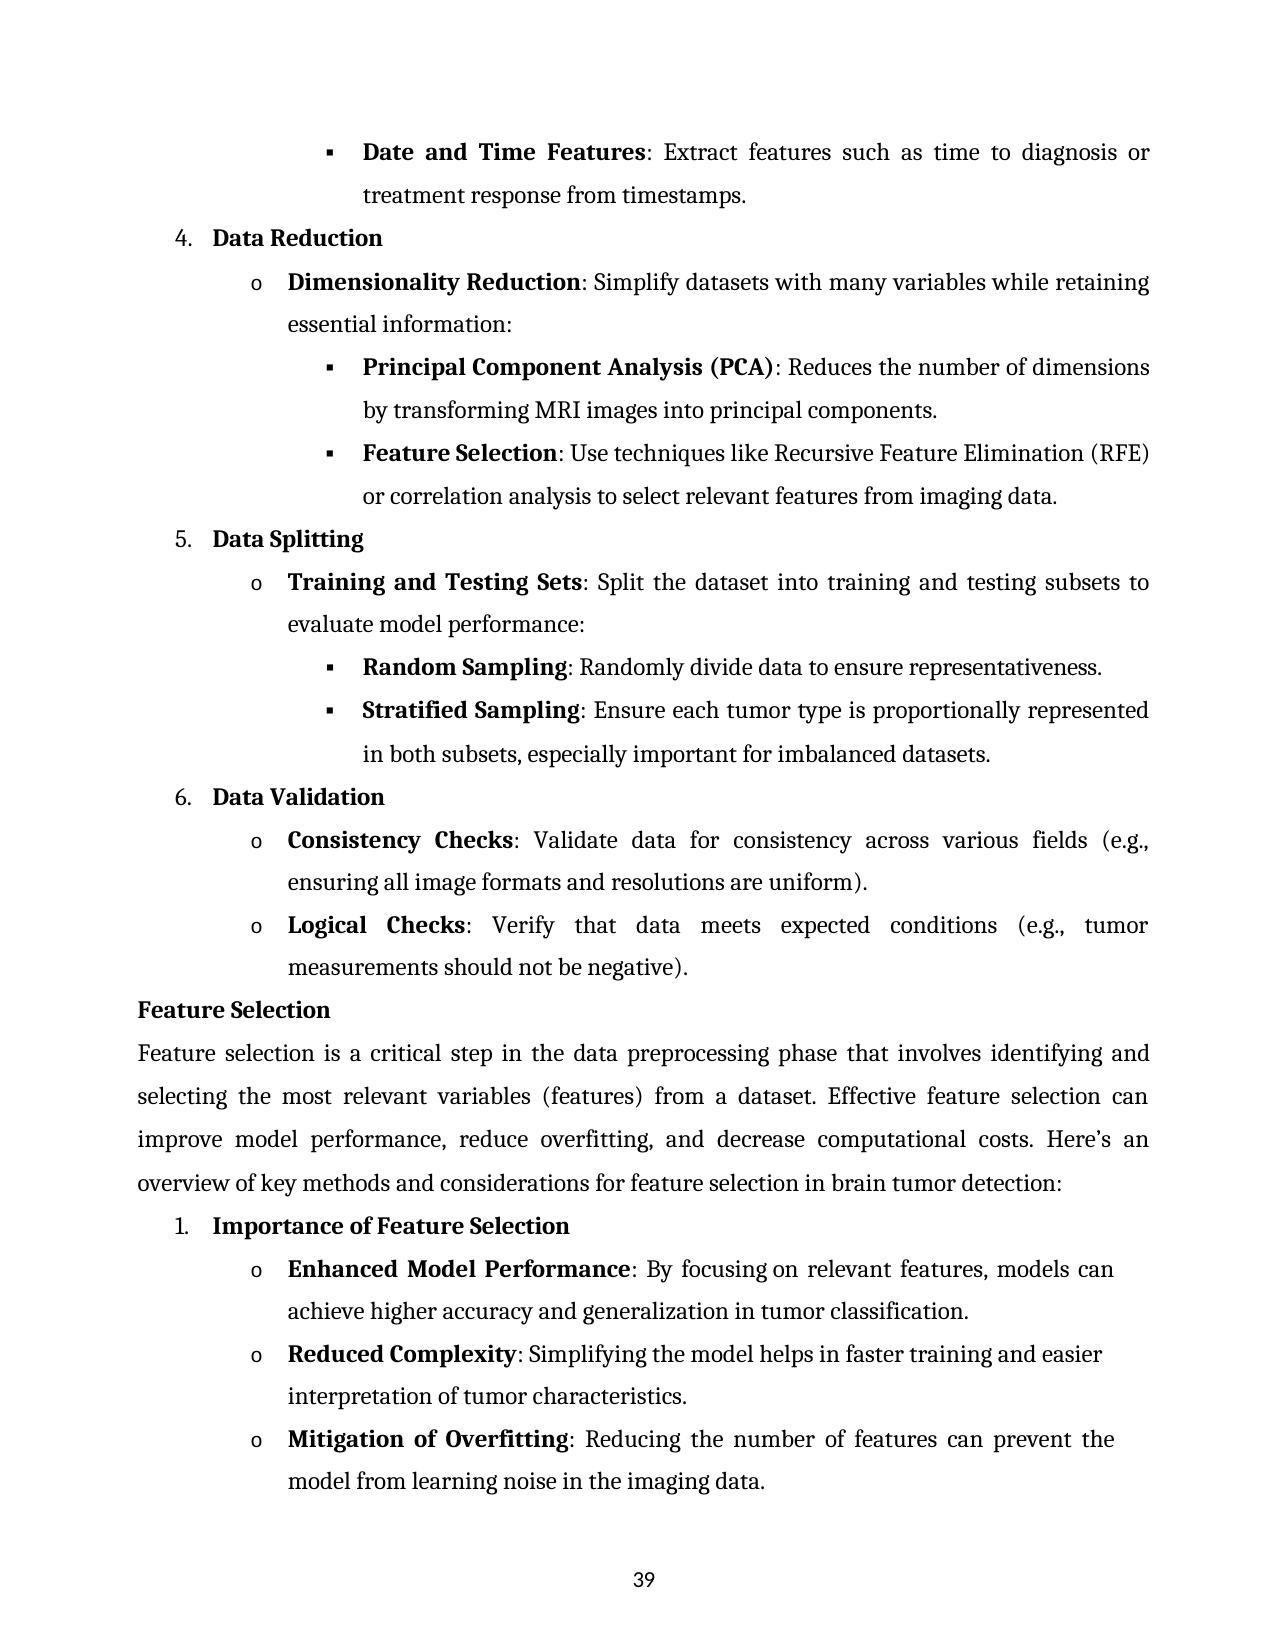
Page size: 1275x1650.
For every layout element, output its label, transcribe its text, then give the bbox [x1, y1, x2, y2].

list Consistency Checks: Validate data for consistency across various fields (e.g., ensuring all image formats and resolutions are uniform). [250, 826, 1150, 897]
subtitle Feature Selection [137, 996, 1164, 1025]
subtitle Data Reduction [175, 224, 1164, 253]
list Training and Testing Sets: Split the dataset into training and testing subsets to evaluate model performance: [250, 568, 1150, 639]
list Principal Component Analysis (PCA): Reduces the number of dimensions by transforming MRI images into principal components. [325, 352, 1150, 424]
text Feature selection is a critical step in the data preprocessing phase that involves identifying and selecting the most relevant variables (features) from a dataset. Effective feature selection can improve model performance, reduce overfitting, and decrease computational costs. Here’s an overview of key methods and considerations for feature selection in brain tumor detection: [137, 1039, 1150, 1197]
list Stratified Sampling: Ensure each tumor type is proportionally represented in both subsets, especially important for imbalanced datasets. [325, 696, 1150, 768]
list Dimensionality Reduction: Simplify datasets with many variables while retaining essential information: [250, 268, 1150, 338]
list Date and Time Features: Extract features such as time to diagnosis or treatment response from timestamps. [325, 138, 1150, 209]
subtitle Data Splitting [175, 525, 1164, 554]
list Random Sampling: Randomly divide data to ensure representativeness. [325, 653, 1164, 682]
subtitle Data Validation [175, 783, 1164, 812]
list Feature Selection: Use techniques like Recursive Feature Elimination (RFE) or correlation analysis to select relevant features from imaging data. [325, 439, 1151, 511]
subtitle Importance of Feature Selection [175, 1212, 1164, 1241]
list Reduced Complexity: Simplifying the model helps in faster training and easier interpretation of tumor characteristics. [250, 1340, 1149, 1411]
list Logical Checks: Verify that data meets expected conditions (e.g., tumor measurements should not be negative). [250, 911, 1150, 982]
list Enhanced Model Performance: By focusing on relevant features, models can achieve higher accuracy and generalization in tumor classification. [250, 1255, 1149, 1326]
list Mitigation of Overfitting: Reducing the number of features can prevent the model from learning noise in the imaging data. [250, 1425, 1149, 1496]
